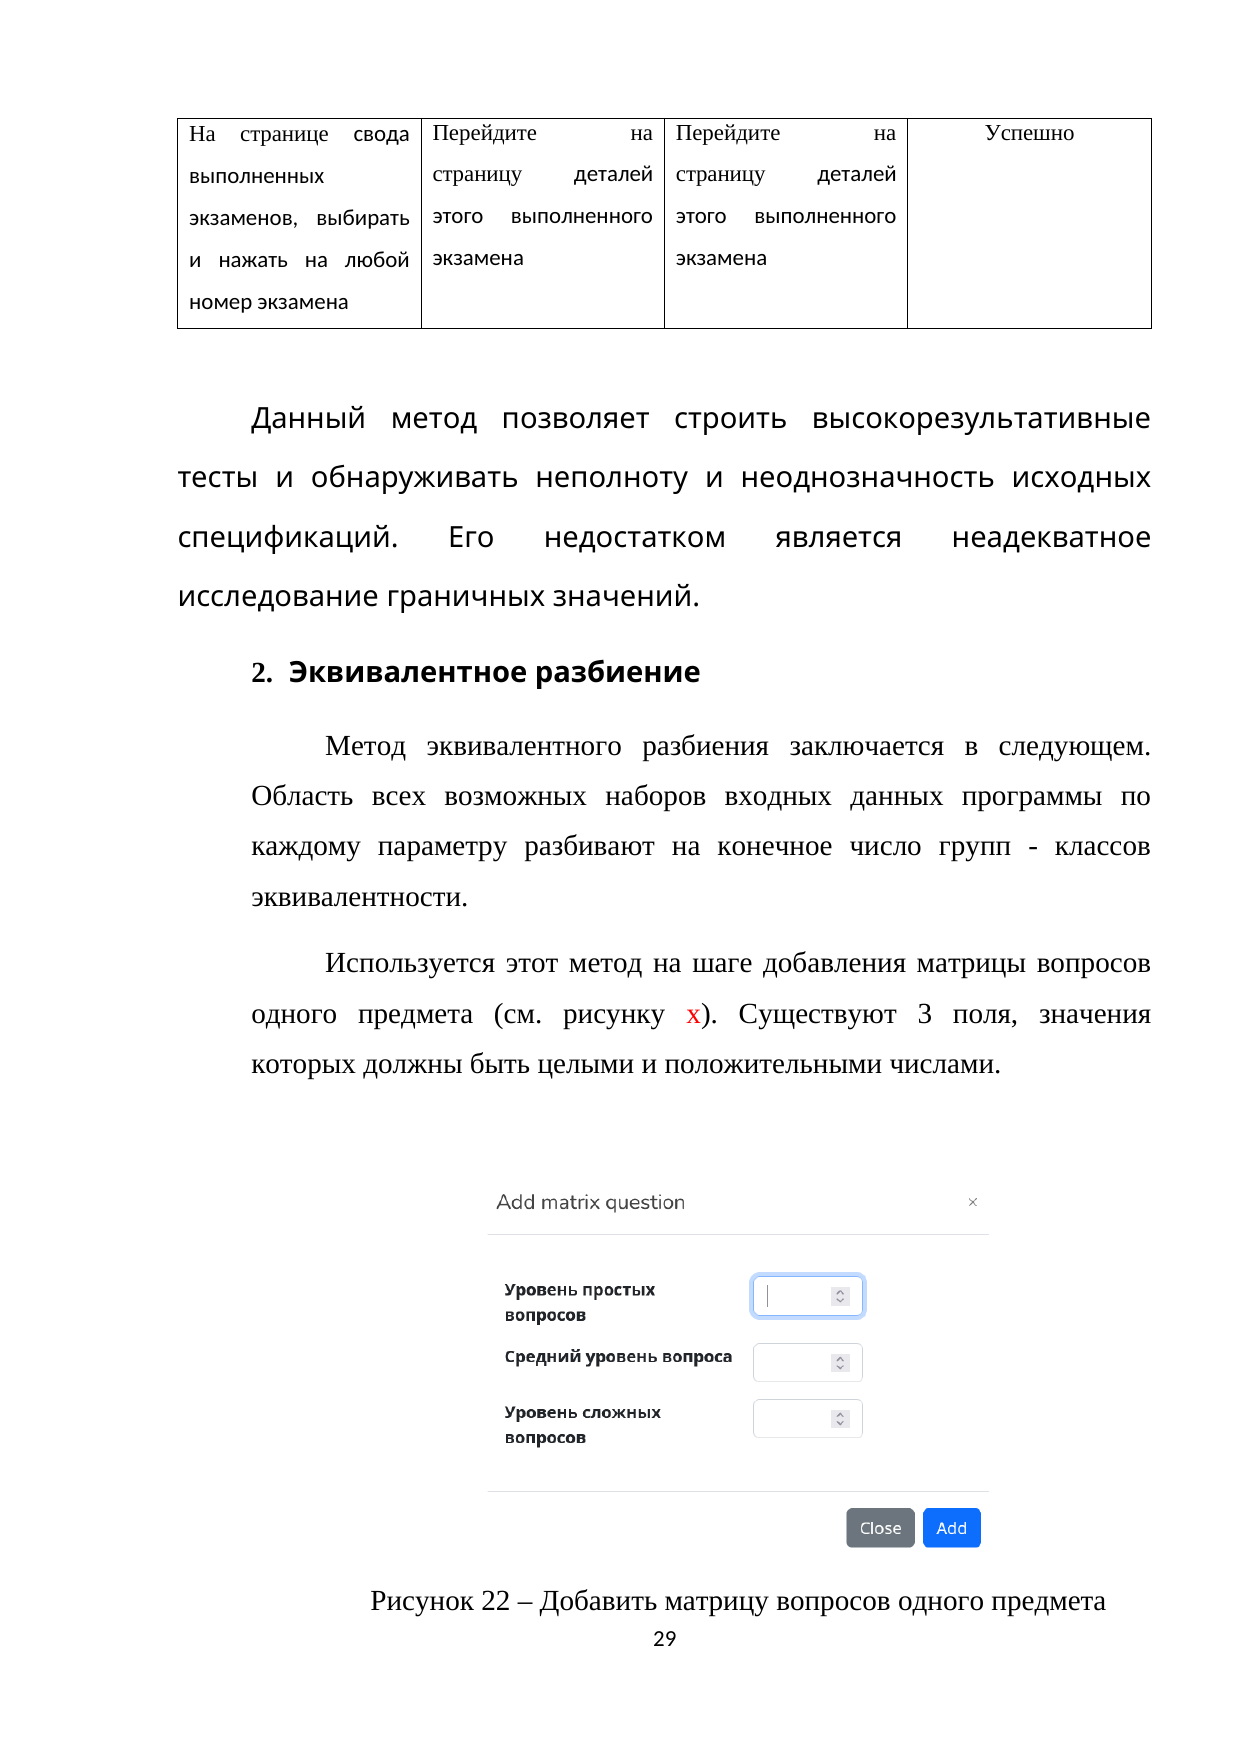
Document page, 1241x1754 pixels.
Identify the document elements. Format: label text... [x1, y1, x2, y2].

table_header Успешно [908, 119, 1151, 328]
text Рисунок 22 – Добавить матрицу вопросов одного предмета [251, 1583, 1152, 1617]
table_header Перейдите на страницу деталей этого выполненного экзамена [665, 119, 907, 328]
list Эквивалентное разбиение [251, 652, 1152, 691]
text Используется этот метод на шаге добавления матрицы вопросов одного предмета (см. рисунку х). Существуют 3 поля, значения которых должны быть целыми и положительными числами. [251, 946, 1152, 1080]
text Метод эквивалентного разбиения заключается в следующем. Область всех возможных наборов входных данных программы по каждому параметру разбивают на конечное число групп - классов эквивалентности. [251, 728, 1152, 912]
table_header Перейдите на страницу деталей этого выполненного экзамена [422, 119, 664, 328]
table_header На странице свода выполненных экзаменов, выбирать и нажать на любой номер экзамена [178, 119, 421, 328]
picture [487, 1180, 989, 1553]
text Данный метод позволяет строить высокорезультативные тесты и обнаруживать неполноту и неоднозначность исходных спецификаций. Его недостатком является неадекватное исследование граничных значений. [177, 397, 1152, 615]
